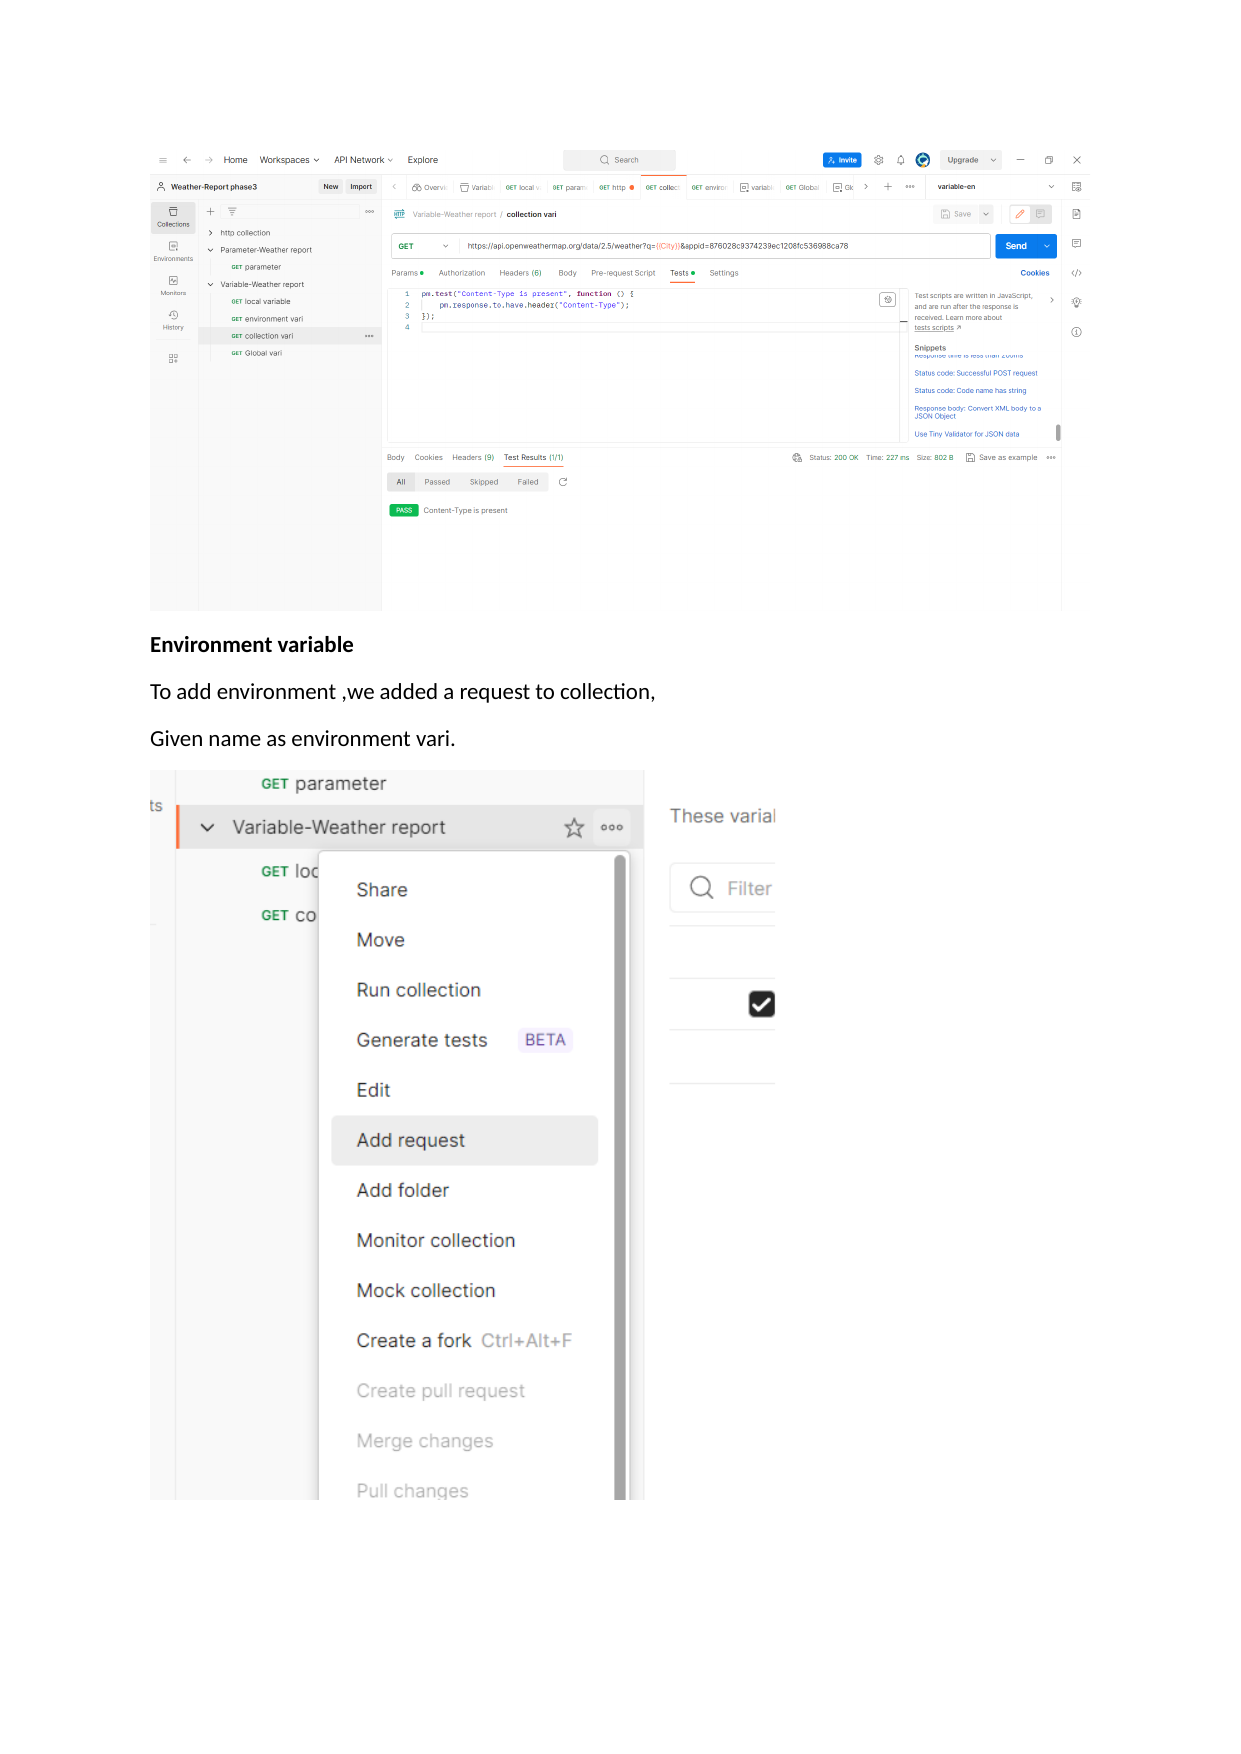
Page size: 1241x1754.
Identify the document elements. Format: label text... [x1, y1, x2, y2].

picture [150, 770, 775, 1500]
text To add environment ,we added a request to collection, [150, 677, 1090, 705]
text Given name as environment vari. [150, 724, 1090, 752]
picture [150, 150, 1091, 611]
text Environment variable [150, 630, 1090, 658]
